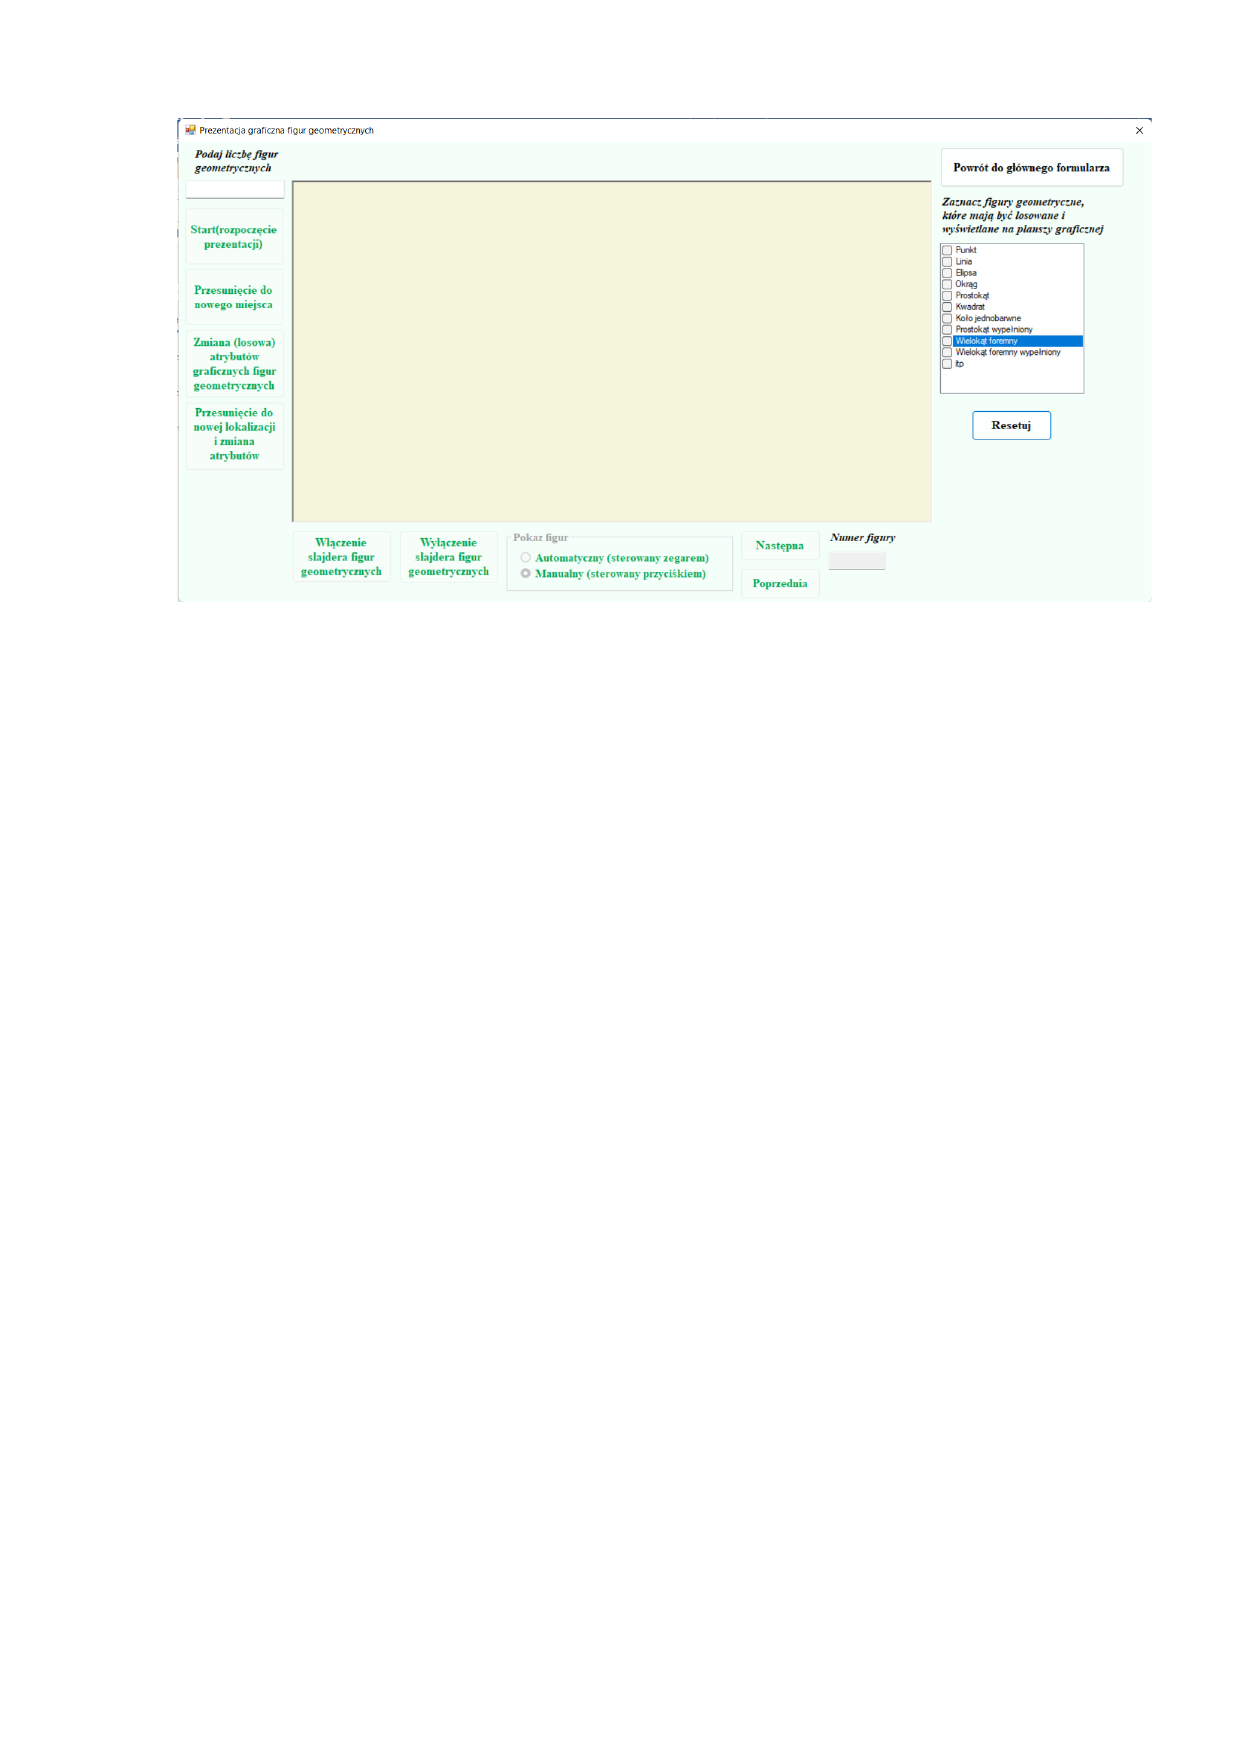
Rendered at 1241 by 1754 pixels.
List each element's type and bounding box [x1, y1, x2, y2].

picture [177, 118, 1152, 602]
